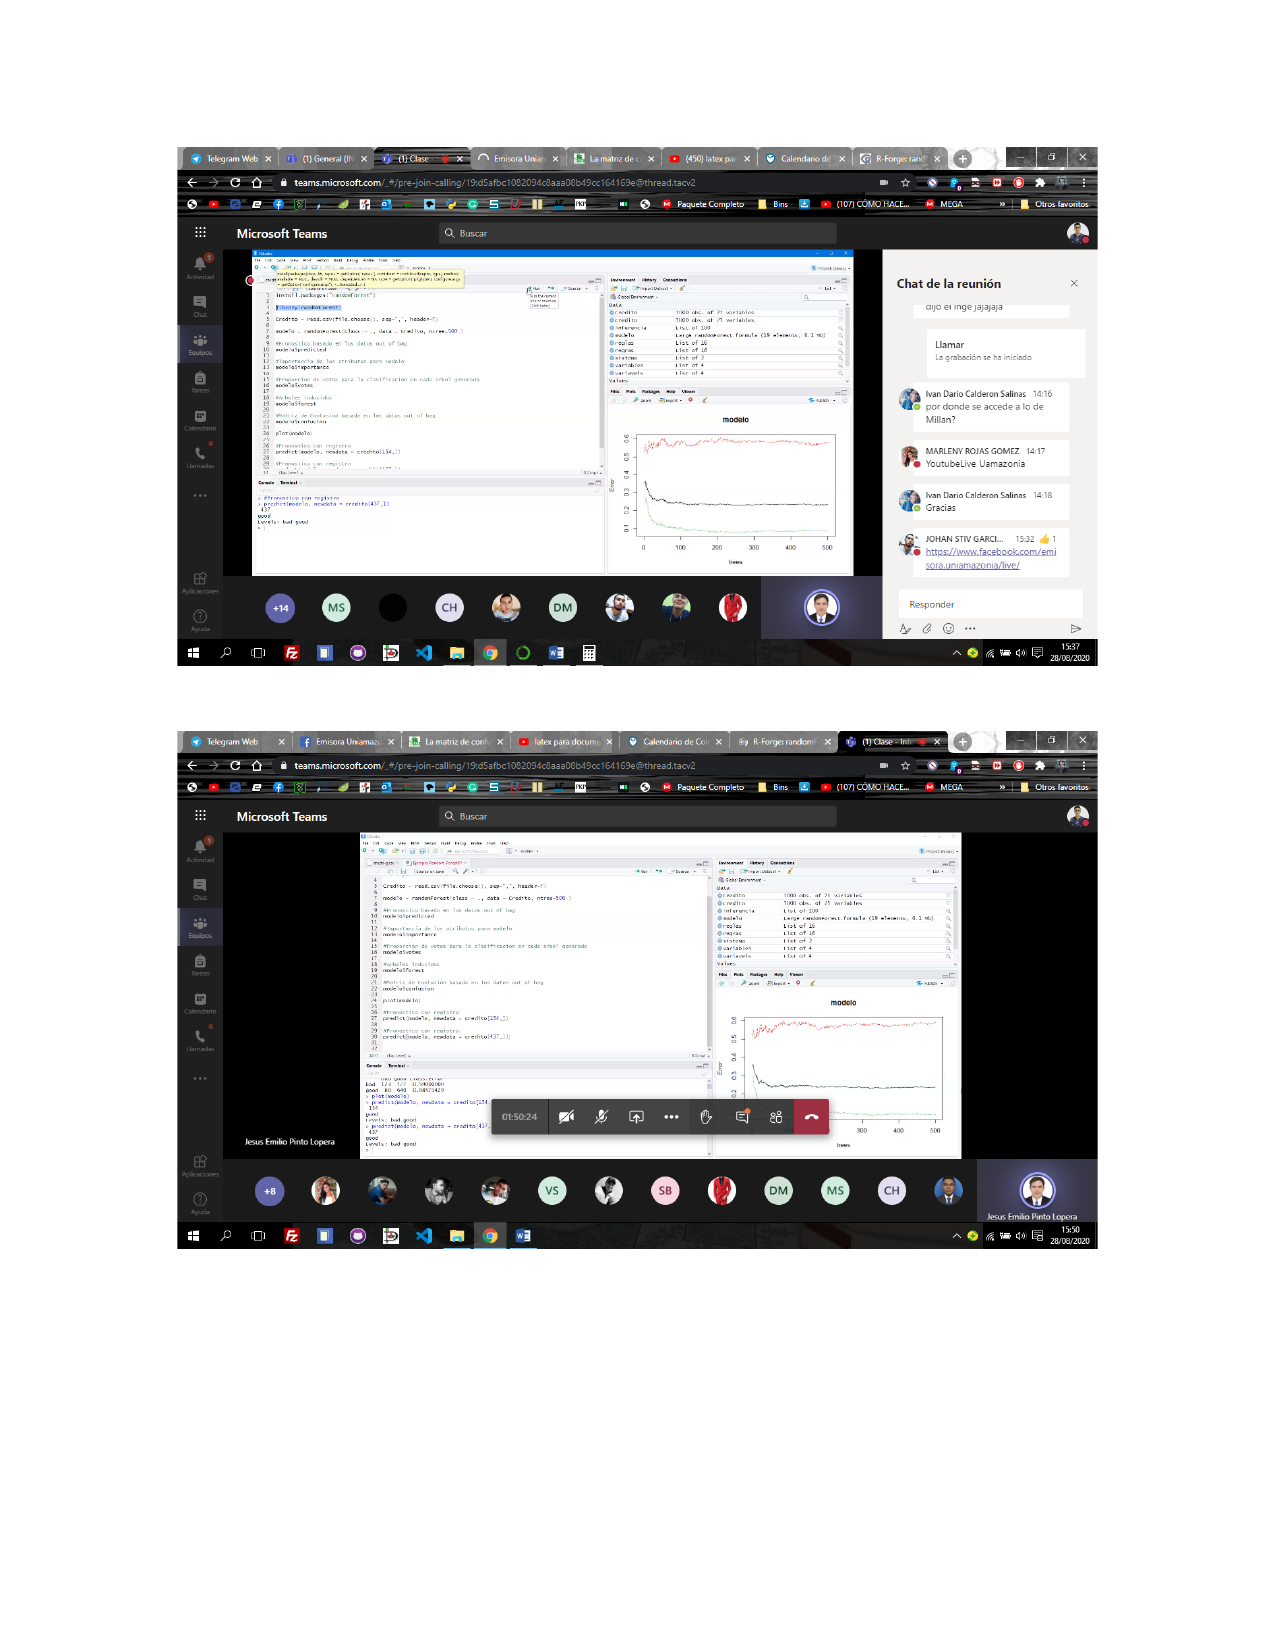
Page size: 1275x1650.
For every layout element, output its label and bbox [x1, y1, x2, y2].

picture [177, 731, 1098, 1249]
picture [177, 147, 1098, 666]
